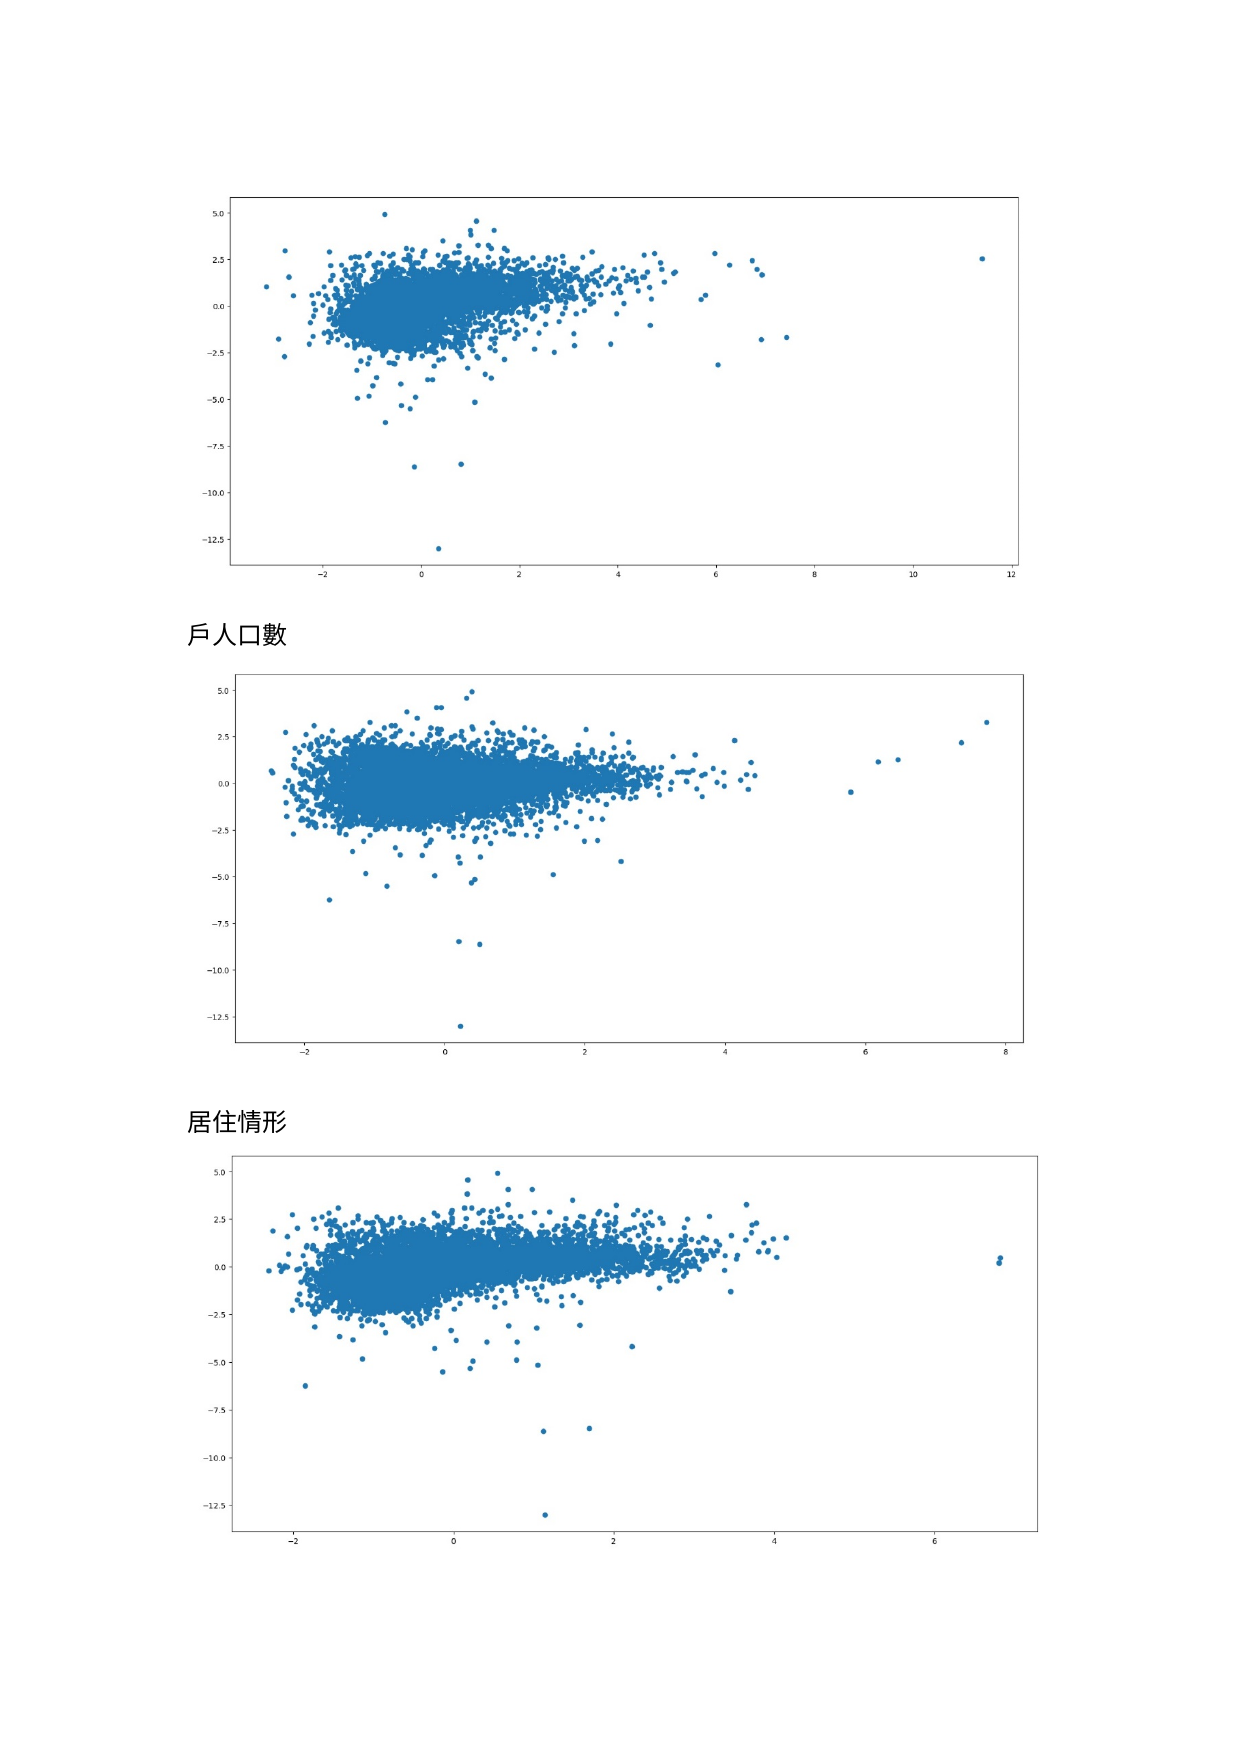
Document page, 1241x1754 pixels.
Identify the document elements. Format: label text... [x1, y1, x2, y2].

picture [187, 1139, 1053, 1566]
picture [187, 652, 1053, 1074]
text 戶人口數 [187, 614, 1053, 652]
picture [187, 164, 1053, 597]
text 居住情形 [187, 1102, 1053, 1139]
